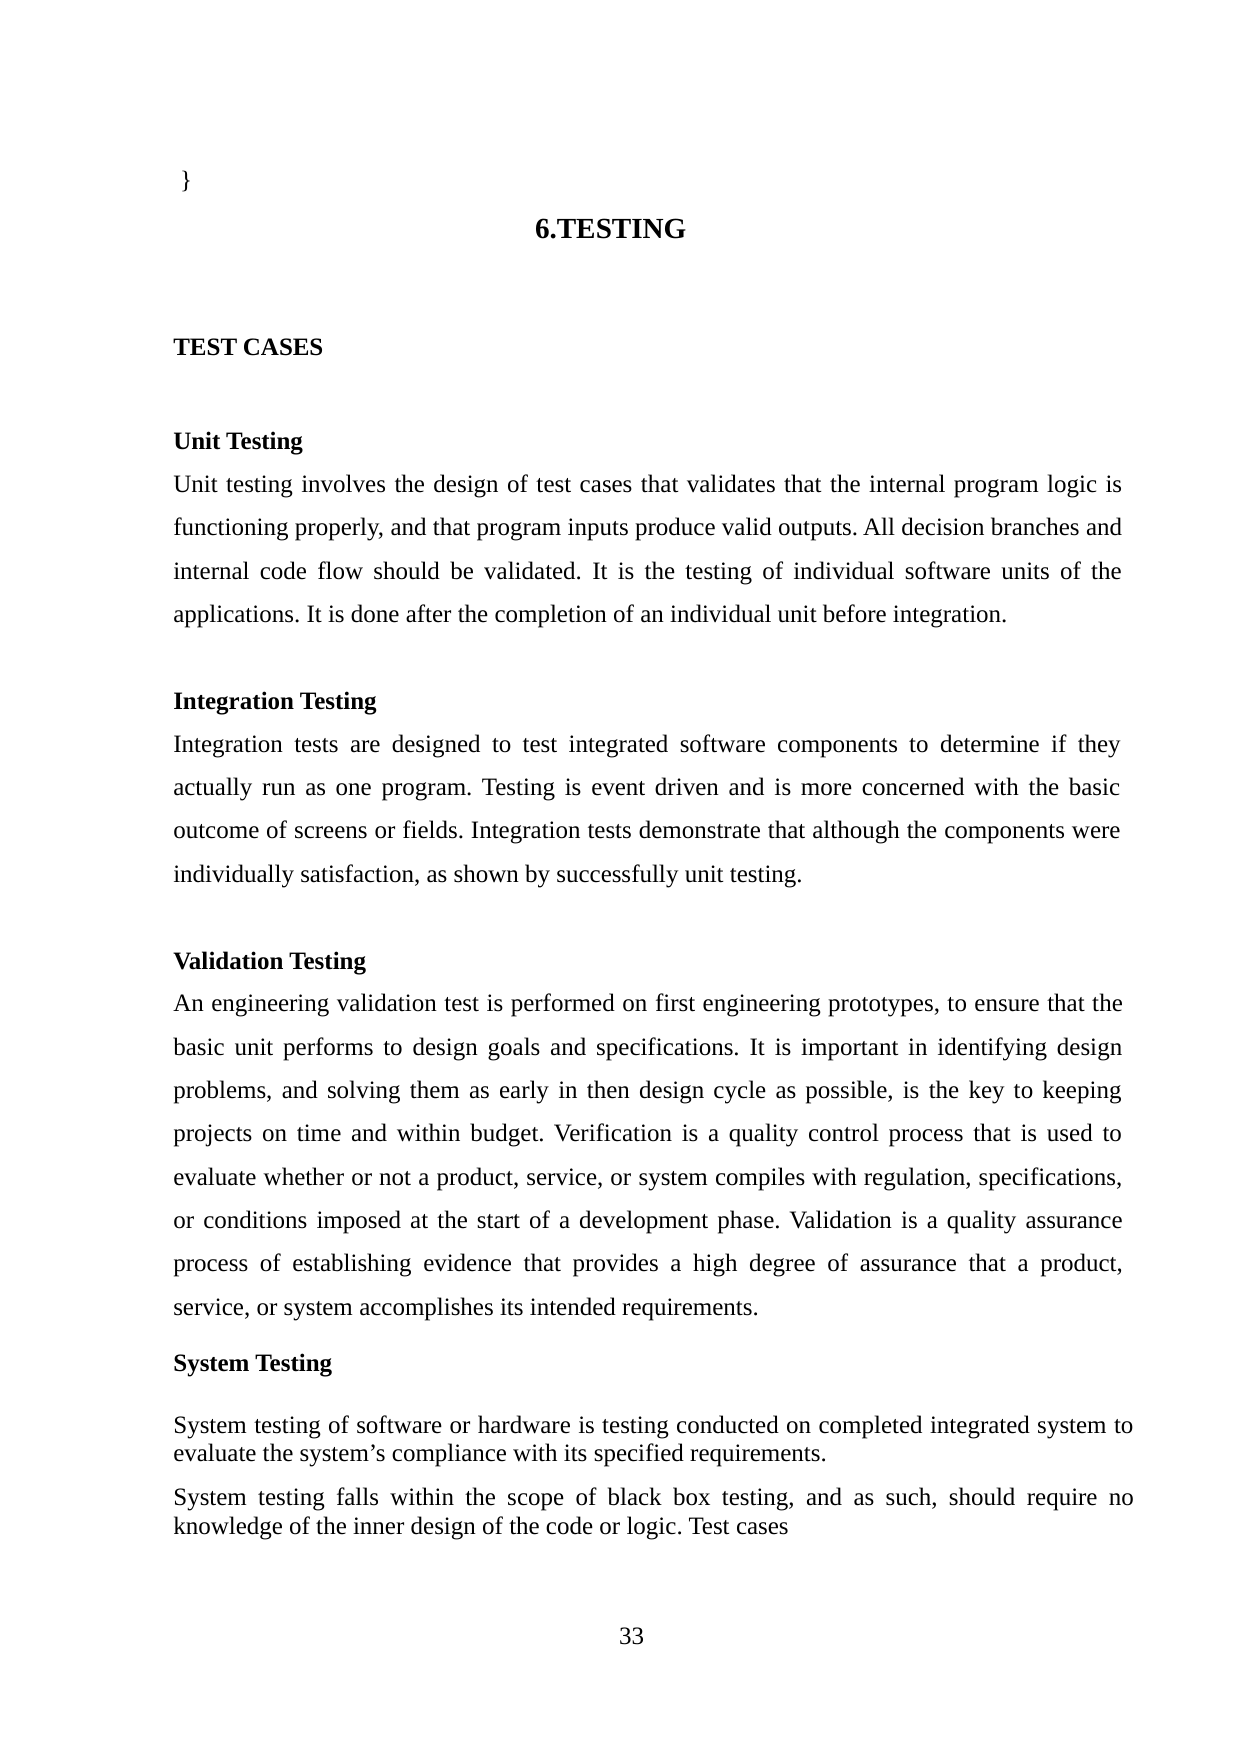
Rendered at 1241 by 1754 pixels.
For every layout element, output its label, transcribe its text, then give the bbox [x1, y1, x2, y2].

text System Testing [173, 1348, 1194, 1376]
subtitle Integration Testing [173, 686, 1178, 715]
text Integration tests are designed to test integrated software components to determine if they actually run as one program. Testing is event driven and is more concerned with the basic outcome of screens or fields. Integration tests demonstrate that although the components were individually satisfaction, as shown by successfully unit testing. [173, 729, 1121, 887]
subtitle Unit Testing [173, 426, 1178, 455]
subtitle 6.TESTING [37, 211, 1183, 244]
text System testing falls within the scope of black box testing, and as such, should require no knowledge of the inner design of the code or logic. Test cases [173, 1482, 1135, 1540]
text System testing of software or hardware is testing conducted on completed integrated system to evaluate the system’s compliance with its specified requirements. [173, 1410, 1135, 1467]
subtitle Validation Testing [173, 946, 1178, 974]
text } [158, 165, 1194, 193]
text An engineering validation test is performed on first engineering prototypes, to ensure that the basic unit performs to design goals and specifications. It is important in identifying design problems, and solving them as early in then design cycle as possible, is the key to keeping projects on time and within budget. Verification is a quality control process that is used to evaluate whether or not a product, service, or system compiles with regulation, specifications, or conditions imposed at the start of a development phase. Validation is a quality assurance process of establishing evidence that provides a high degree of assurance that a product, service, or system accomplishes its intended requirements. [173, 988, 1123, 1321]
text Unit testing involves the design of test cases that validates that the internal program logic is functioning properly, and that program inputs produce valid outputs. All decision branches and internal code flow should be validated. It is the testing of individual software units of the applications. It is done after the completion of an individual unit before integration. [173, 469, 1123, 628]
text TEST CASES [173, 332, 1178, 361]
